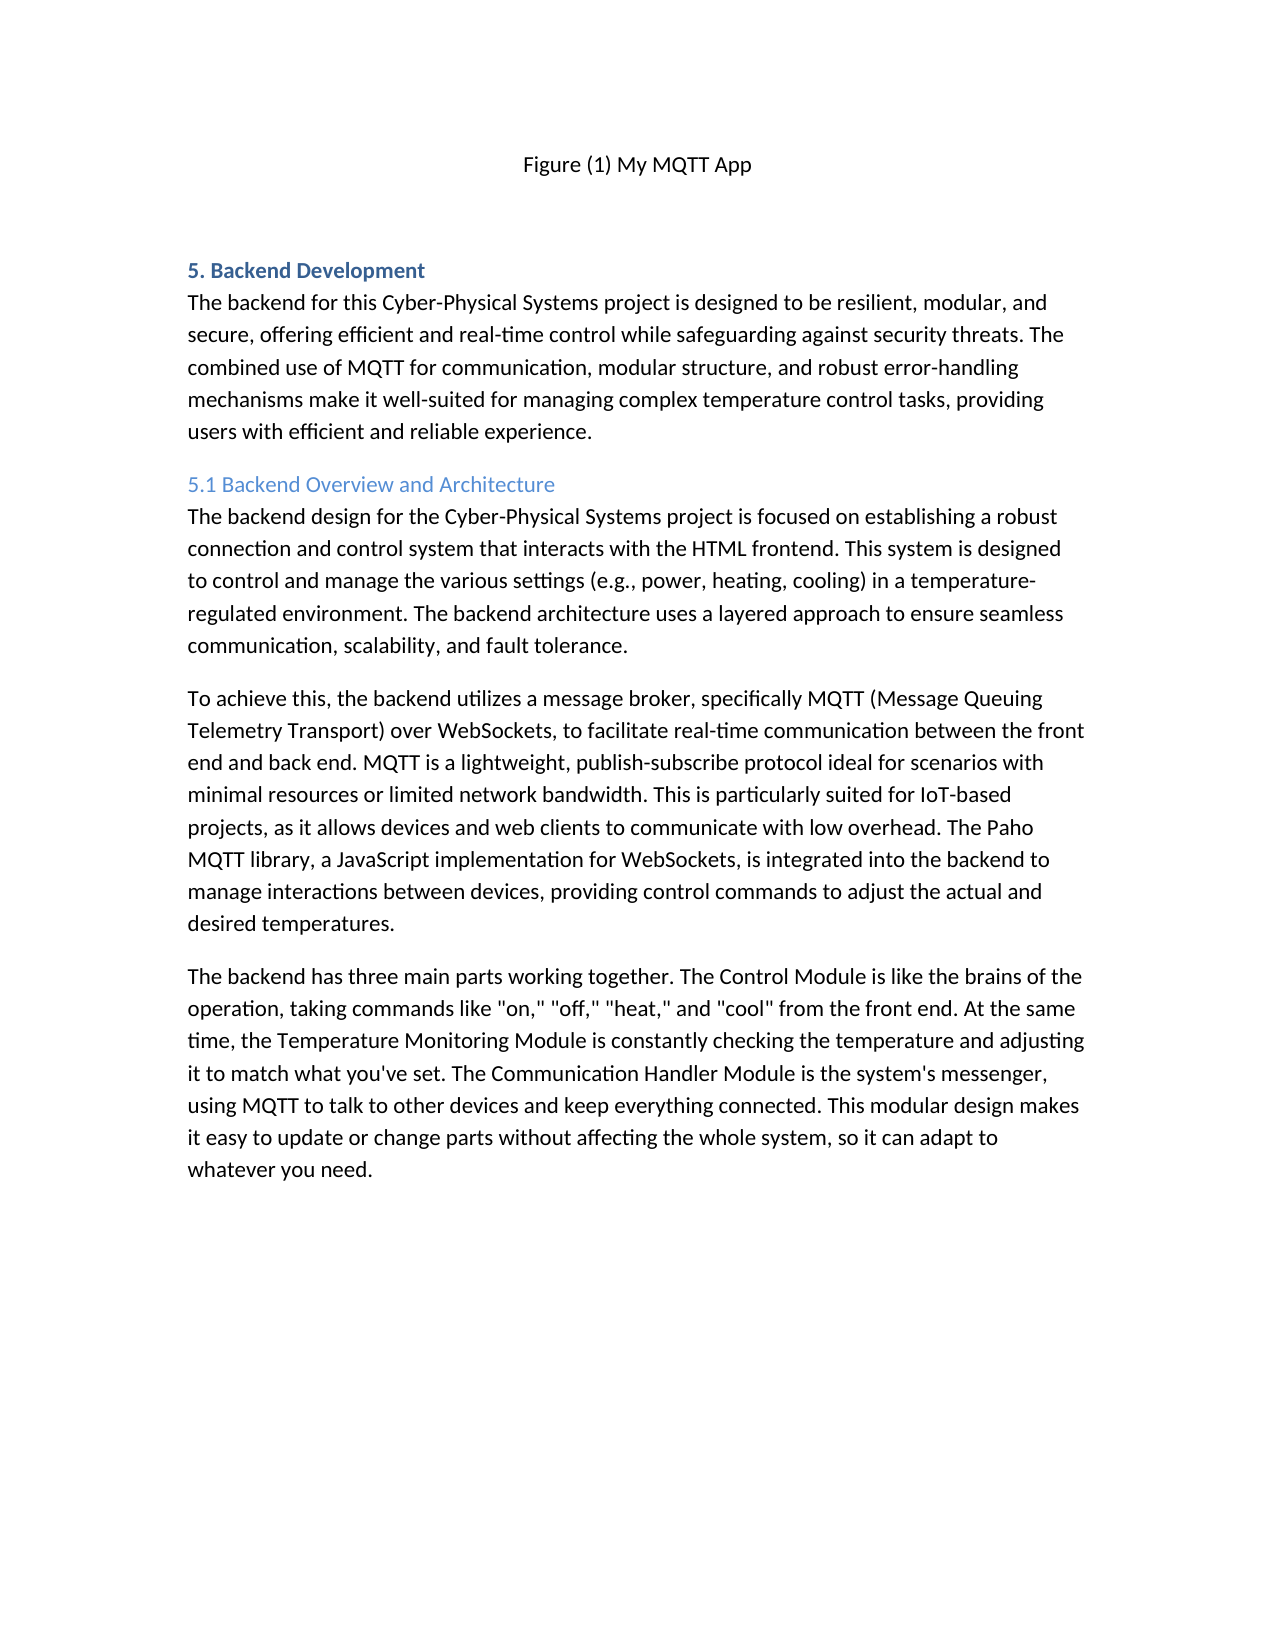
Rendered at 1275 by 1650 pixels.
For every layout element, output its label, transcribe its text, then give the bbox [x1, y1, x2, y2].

text To achieve this, the backend utilizes a message broker, specifically MQTT (Message Queuing Telemetry Transport) over WebSockets, to facilitate real-time communication between the front end and back end. MQTT is a lightweight, publish-subscribe protocol ideal for scenarios with minimal resources or limited network bandwidth. This is particularly suited for IoT-based projects, as it allows devices and web clients to communicate with low overhead. The Paho MQTT library, a JavaScript implementation for WebSockets, is integrated into the backend to manage interactions between devices, providing control commands to adjust the actual and desired temperatures. [187, 684, 1087, 937]
text The backend has three main parts working together. The Control Module is like the brains of the operation, taking commands like "on," "off," "heat," and "cool" from the front end. At the same time, the Temperature Monitoring Module is constantly checking the temperature and adjusting it to match what you've set. The Communication Handler Module is the system's messenger, using MQTT to talk to other devices and keep everything connected. This modular design makes it easy to update or change parts without affecting the whole system, so it can adapt to whatever you need. [187, 962, 1087, 1183]
text The backend design for the Cyber-Physical Systems project is focused on establishing a robust connection and control system that interacts with the HTML frontend. This system is designed to control and manage the various settings (e.g., power, heating, cooling) in a temperature-regulated environment. The backend architecture uses a layered approach to ensure seamless communication, scalability, and fault tolerance. [187, 502, 1087, 659]
text Figure (1) My MQTT App [187, 150, 1087, 178]
subtitle 5. Backend Development [187, 256, 1087, 284]
text The backend for this Cyber-Physical Systems project is designed to be resilient, modular, and secure, offering efficient and real-time control while safeguarding against security threats. The combined use of MQTT for communication, modular structure, and robust error-handling mechanisms make it well-suited for managing complex temperature control tasks, providing users with efficient and reliable experience. [187, 288, 1087, 445]
subtitle 5.1 Backend Overview and Architecture [187, 470, 1087, 498]
